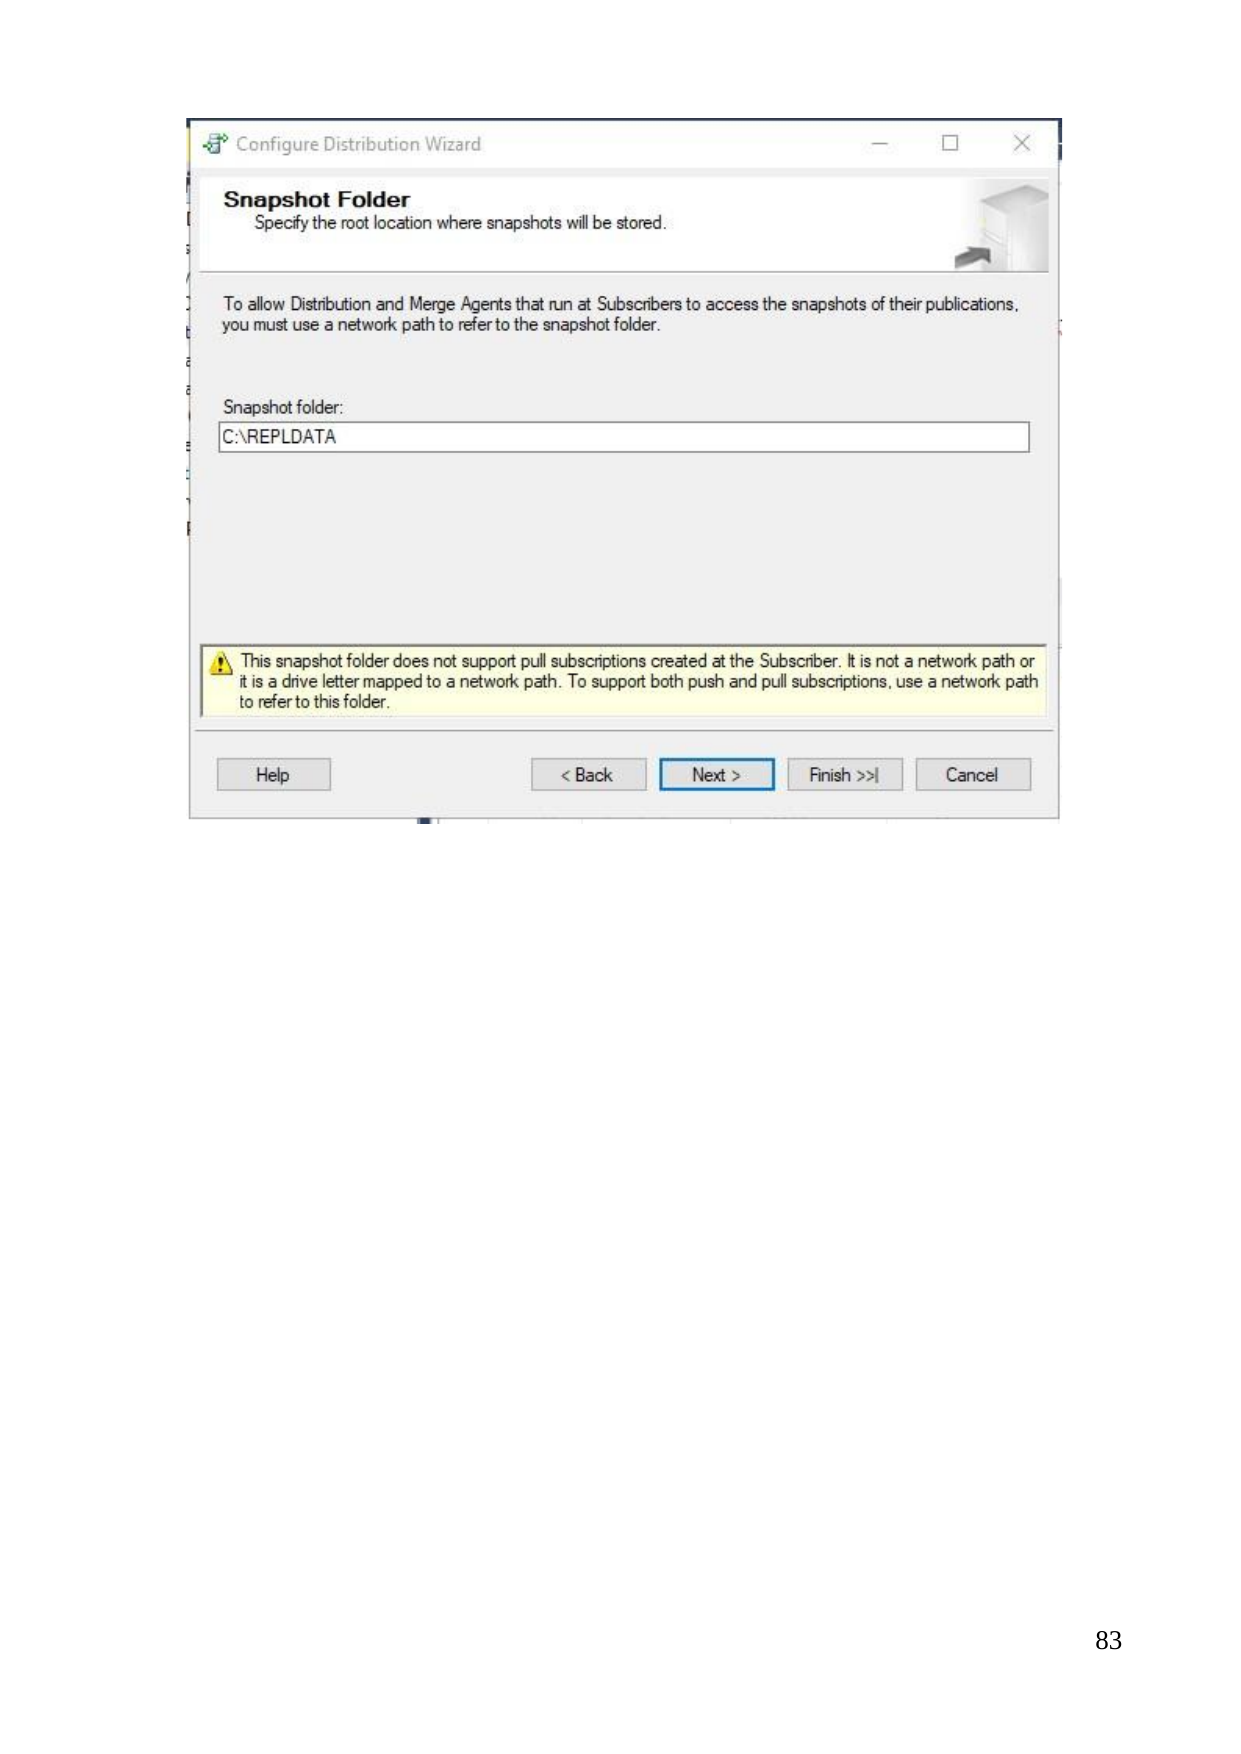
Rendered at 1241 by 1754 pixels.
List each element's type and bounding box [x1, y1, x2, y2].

picture [186, 118, 1063, 824]
